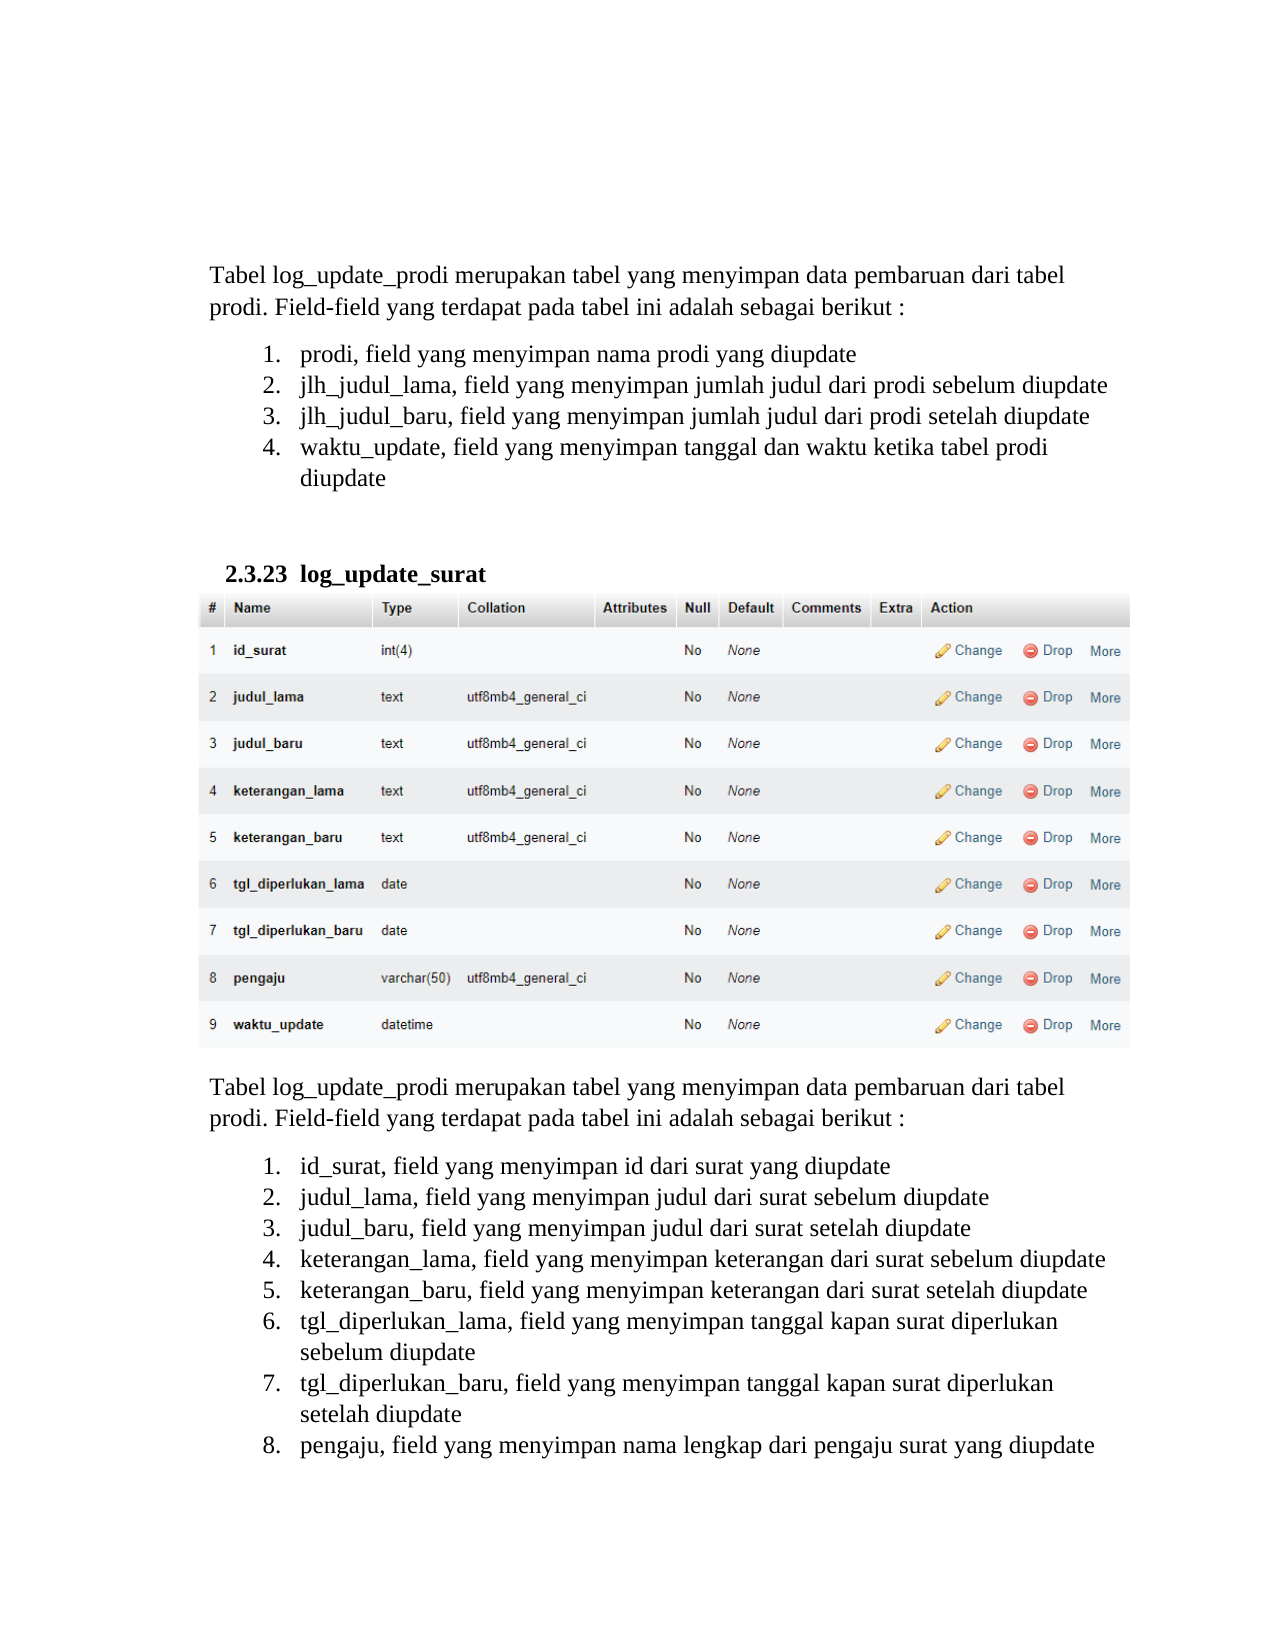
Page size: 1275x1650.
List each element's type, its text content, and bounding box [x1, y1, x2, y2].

list keterangan_baru, field yang menyimpan keterangan dari surat setelah diupdate [262, 1275, 1125, 1304]
list judul_lama, field yang menyimpan judul dari surat sebelum diupdate [262, 1182, 1125, 1211]
list keterangan_lama, field yang menyimpan keterangan dari surat sebelum diupdate [262, 1244, 1125, 1273]
text Tabel log_update_prodi merupakan tabel yang menyimpan data pembaruan dari tabel prodi. Field-field yang terdapat pada tabel ini adalah sebagai berikut : [209, 261, 1125, 320]
text Tabel log_update_prodi merupakan tabel yang menyimpan data pembaruan dari tabel prodi. Field-field yang terdapat pada tabel ini adalah sebagai berikut : [209, 1072, 1125, 1132]
list jlh_judul_lama, field yang menyimpan jumlah judul dari prodi sebelum diupdate [262, 370, 1125, 399]
list waktu_update, field yang menyimpan tanggal dan waktu ketika tabel prodi diupdate [262, 432, 1125, 492]
list jlh_judul_baru, field yang menyimpan jumlah judul dari prodi setelah diupdate [262, 401, 1125, 430]
list pengaju, field yang menyimpan nama lengkap dari pengaju surat yang diupdate [262, 1430, 1125, 1459]
list log_update_surat [225, 559, 1125, 588]
list tgl_diperlukan_baru, field yang menyimpan tanggal kapan surat diperlukan setelah diupdate [262, 1368, 1125, 1428]
list judul_baru, field yang menyimpan judul dari surat setelah diupdate [262, 1213, 1125, 1242]
picture [198, 593, 1133, 1053]
list id_surat, field yang menyimpan id dari surat yang diupdate [262, 1151, 1125, 1180]
list tgl_diperlukan_lama, field yang menyimpan tanggal kapan surat diperlukan sebelum diupdate [262, 1306, 1125, 1366]
list prodi, field yang menyimpan nama prodi yang diupdate [262, 339, 1125, 368]
